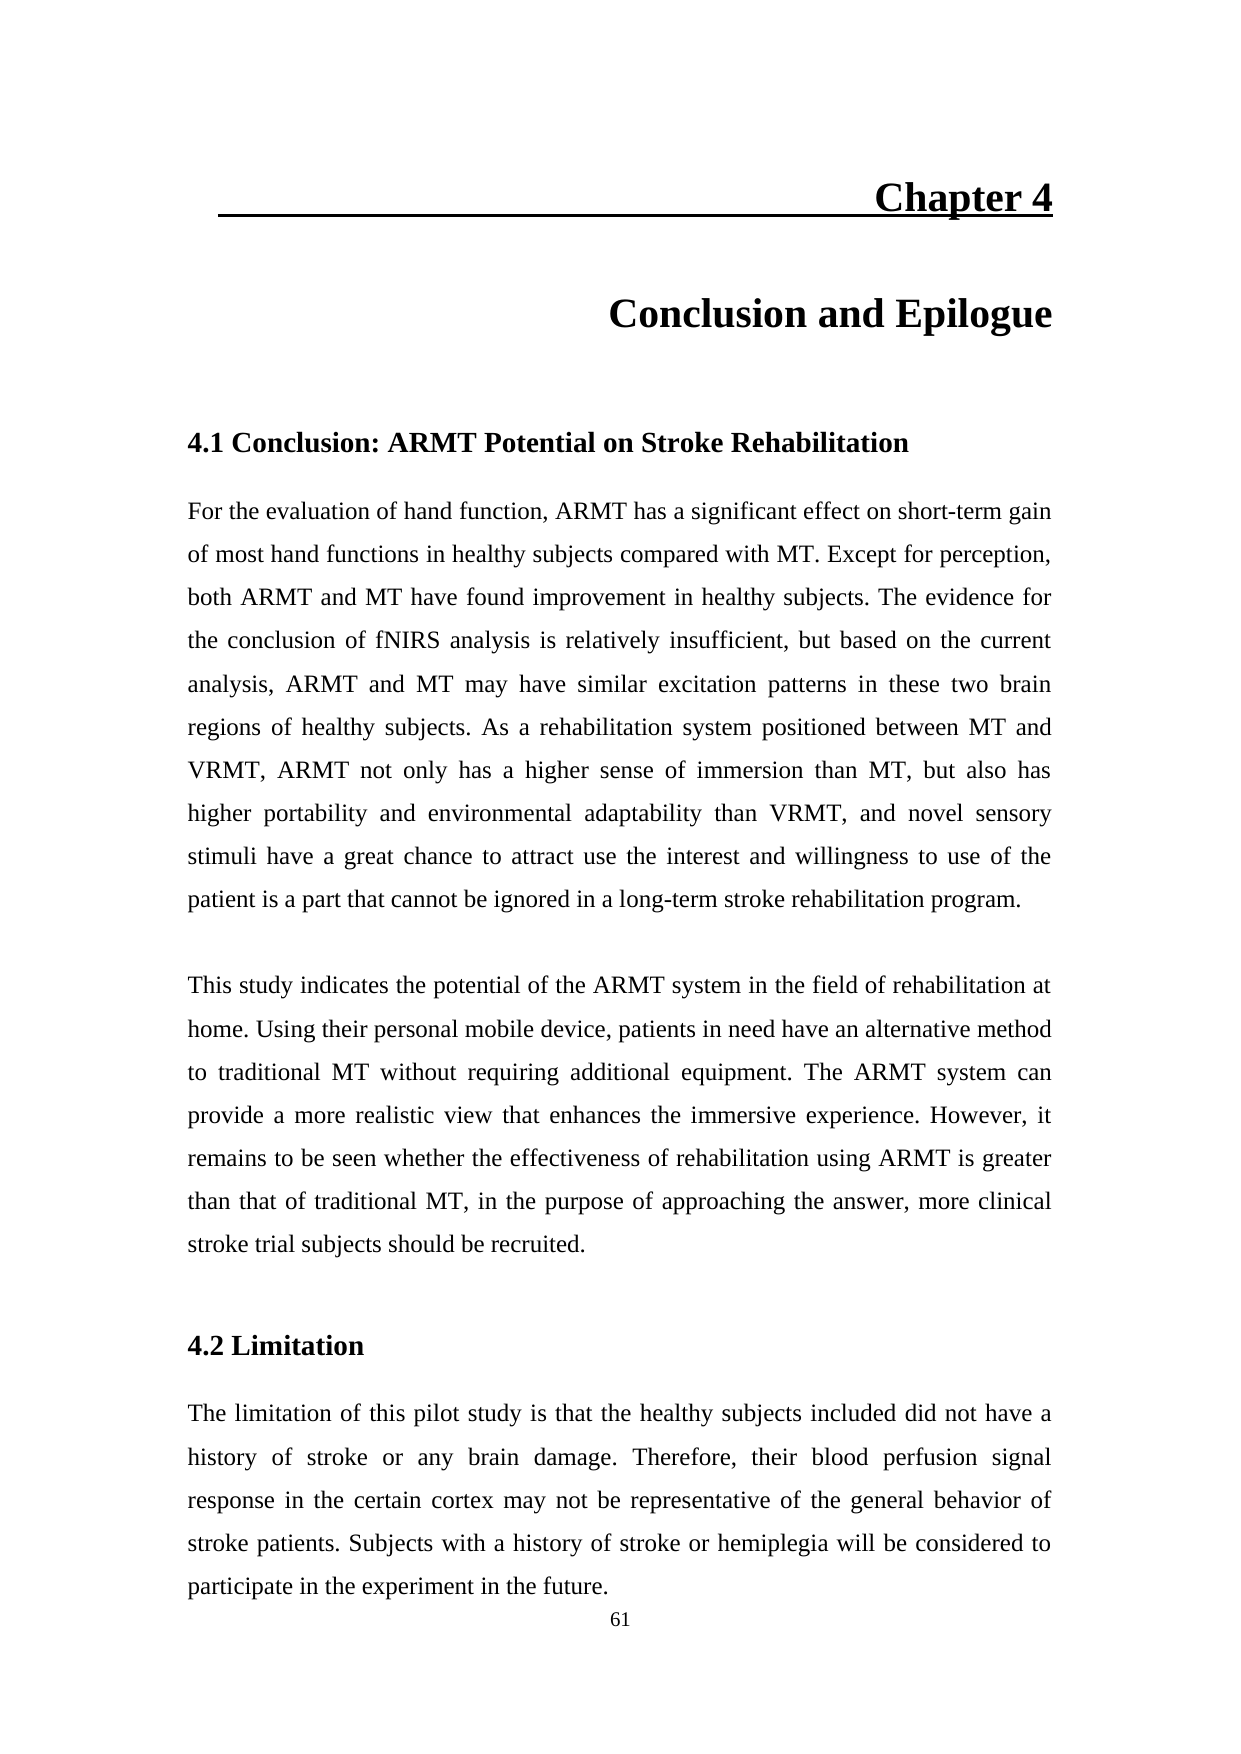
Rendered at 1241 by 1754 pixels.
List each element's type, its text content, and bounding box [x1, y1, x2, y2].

text This study indicates the potential of the ARMT system in the field of rehabilitation at home. Using their personal mobile device, patients in need have an alternative method to traditional MT without requiring additional equipment. The ARMT system can provide a more realistic view that enhances the immersive experience. However, it remains to be seen whether the effectiveness of rehabilitation using ARMT is greater than that of traditional MT, in the purpose of approaching the answer, more clinical stroke trial subjects should be recruited. [187, 971, 1053, 1258]
subtitle 4.1 Conclusion: ARMT Potential on Stroke Rehabilitation [187, 426, 1053, 459]
text The limitation of this pilot study is that the healthy subjects included did not have a history of stroke or any brain damage. Therefore, their blood perfusion signal response in the certain cortex may not be representative of the general behavior of stroke patients. Subjects with a history of stroke or hemiplegia will be considered to participate in the experiment in the future. [187, 1398, 1053, 1600]
subtitle Chapter 4 Conclusion and Epilogue [187, 173, 1053, 336]
text For the evaluation of hand function, ARMT has a significant effect on short-term gain of most hand functions in healthy subjects compared with MT. Except for perception, both ARMT and MT have found improvement in healthy subjects. The evidence for the conclusion of fNIRS analysis is relatively insufficient, but based on the current analysis, ARMT and MT may have similar excitation patterns in these two brain regions of healthy subjects. As a rehabilitation system positioned between MT and VRMT, ARMT not only has a higher sense of immersion than MT, but also has higher portability and environmental adaptability than VRMT, and novel sensory stimuli have a great chance to attract use the interest and willingness to use of the patient is a part that cannot be ignored in a long-term stroke rehabilitation program. [187, 496, 1053, 913]
subtitle 4.2 Limitation [187, 1328, 1053, 1362]
